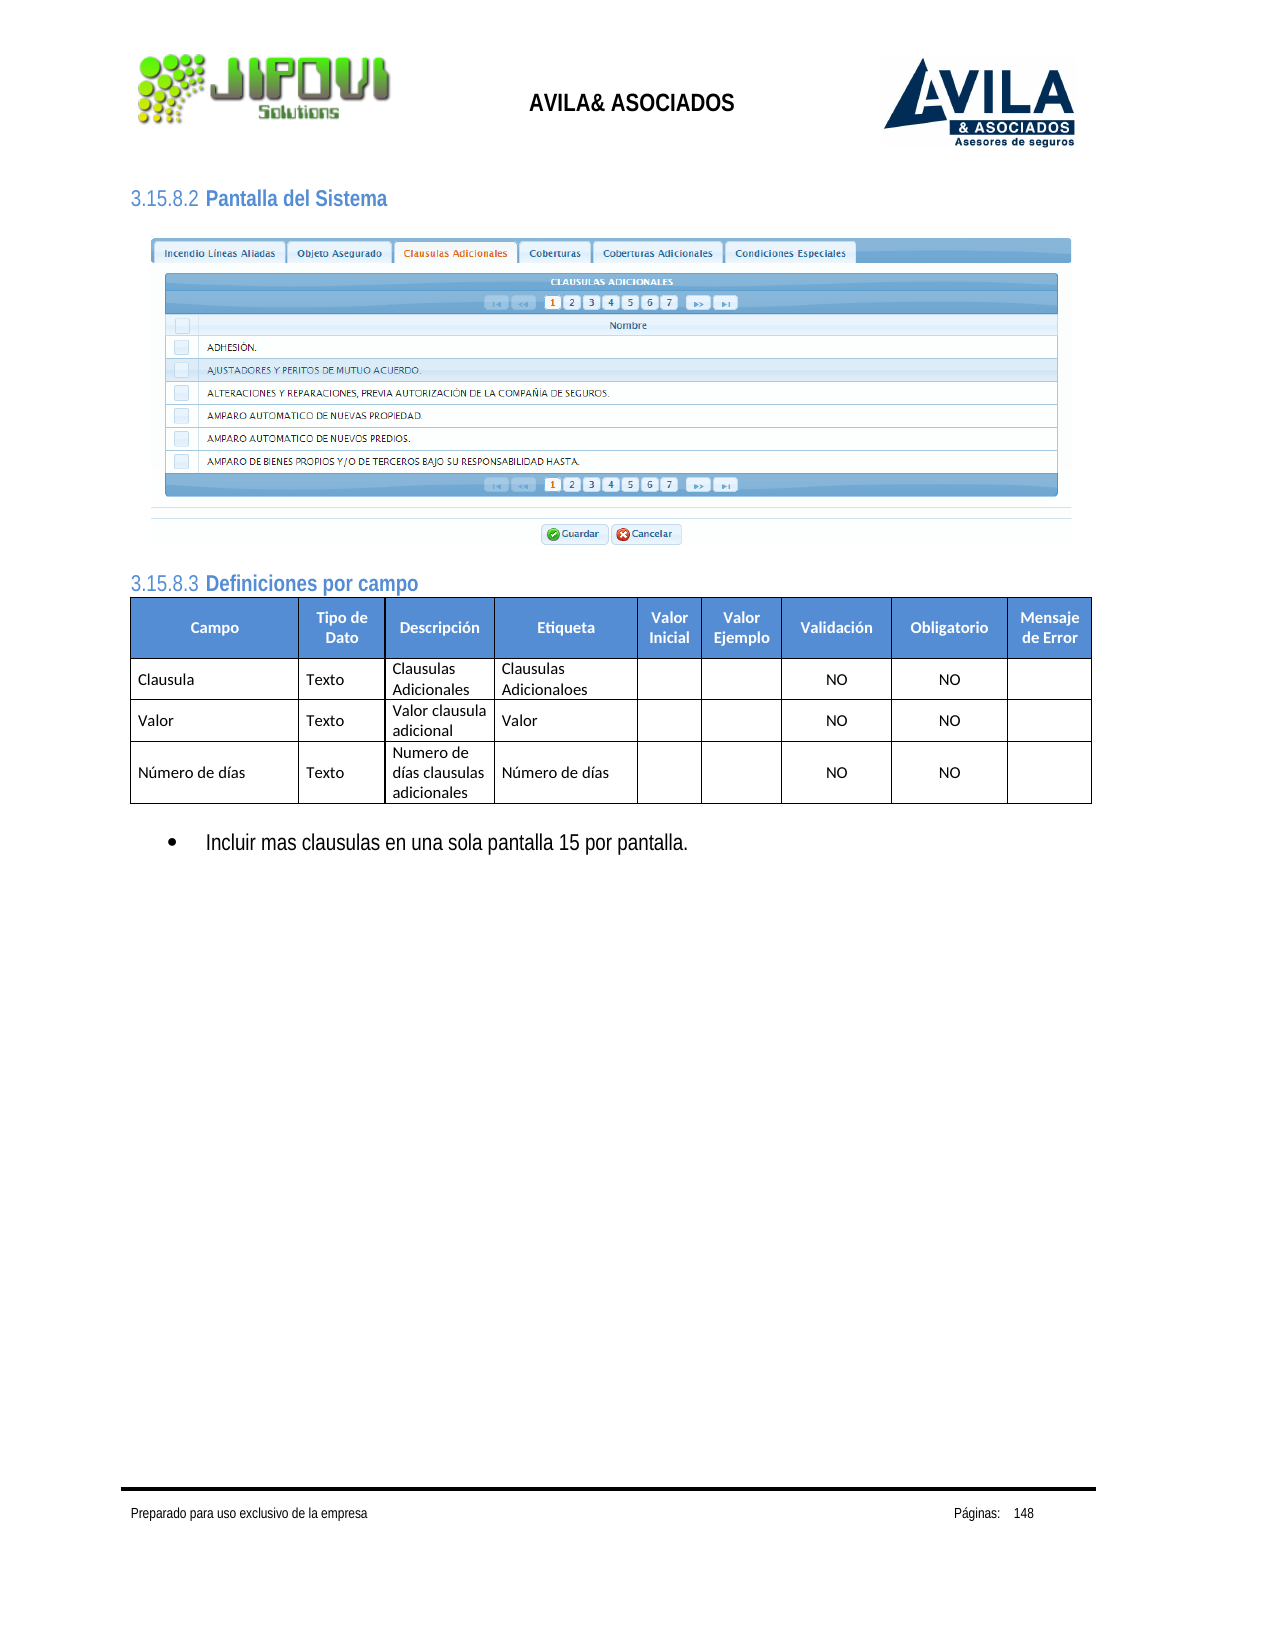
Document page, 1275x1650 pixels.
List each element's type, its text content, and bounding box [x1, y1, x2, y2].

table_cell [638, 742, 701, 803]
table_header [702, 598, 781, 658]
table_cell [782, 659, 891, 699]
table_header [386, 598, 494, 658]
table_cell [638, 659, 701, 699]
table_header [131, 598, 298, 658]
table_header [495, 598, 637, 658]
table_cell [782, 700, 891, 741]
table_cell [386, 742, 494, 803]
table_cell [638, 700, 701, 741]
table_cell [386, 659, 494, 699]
picture [881, 57, 1077, 148]
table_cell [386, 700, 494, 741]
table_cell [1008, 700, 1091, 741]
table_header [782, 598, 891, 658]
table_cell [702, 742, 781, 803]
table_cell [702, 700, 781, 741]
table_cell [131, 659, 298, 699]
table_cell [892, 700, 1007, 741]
subtitle Definiciones por campo [131, 570, 1092, 597]
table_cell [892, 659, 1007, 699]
picture [151, 236, 1072, 546]
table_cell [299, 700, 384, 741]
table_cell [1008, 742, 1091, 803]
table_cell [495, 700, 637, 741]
list Incluir mas clausulas en una sola pantalla 15 por pantalla. [168, 829, 1092, 855]
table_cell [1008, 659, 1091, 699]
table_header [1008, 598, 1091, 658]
subtitle Pantalla del Sistema [131, 184, 1092, 211]
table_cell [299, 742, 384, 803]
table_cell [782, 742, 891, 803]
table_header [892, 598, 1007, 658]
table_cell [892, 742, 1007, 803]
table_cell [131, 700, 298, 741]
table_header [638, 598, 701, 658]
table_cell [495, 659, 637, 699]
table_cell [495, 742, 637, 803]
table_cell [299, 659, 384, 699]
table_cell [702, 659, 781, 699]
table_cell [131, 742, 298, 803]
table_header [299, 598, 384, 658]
picture [131, 47, 394, 128]
